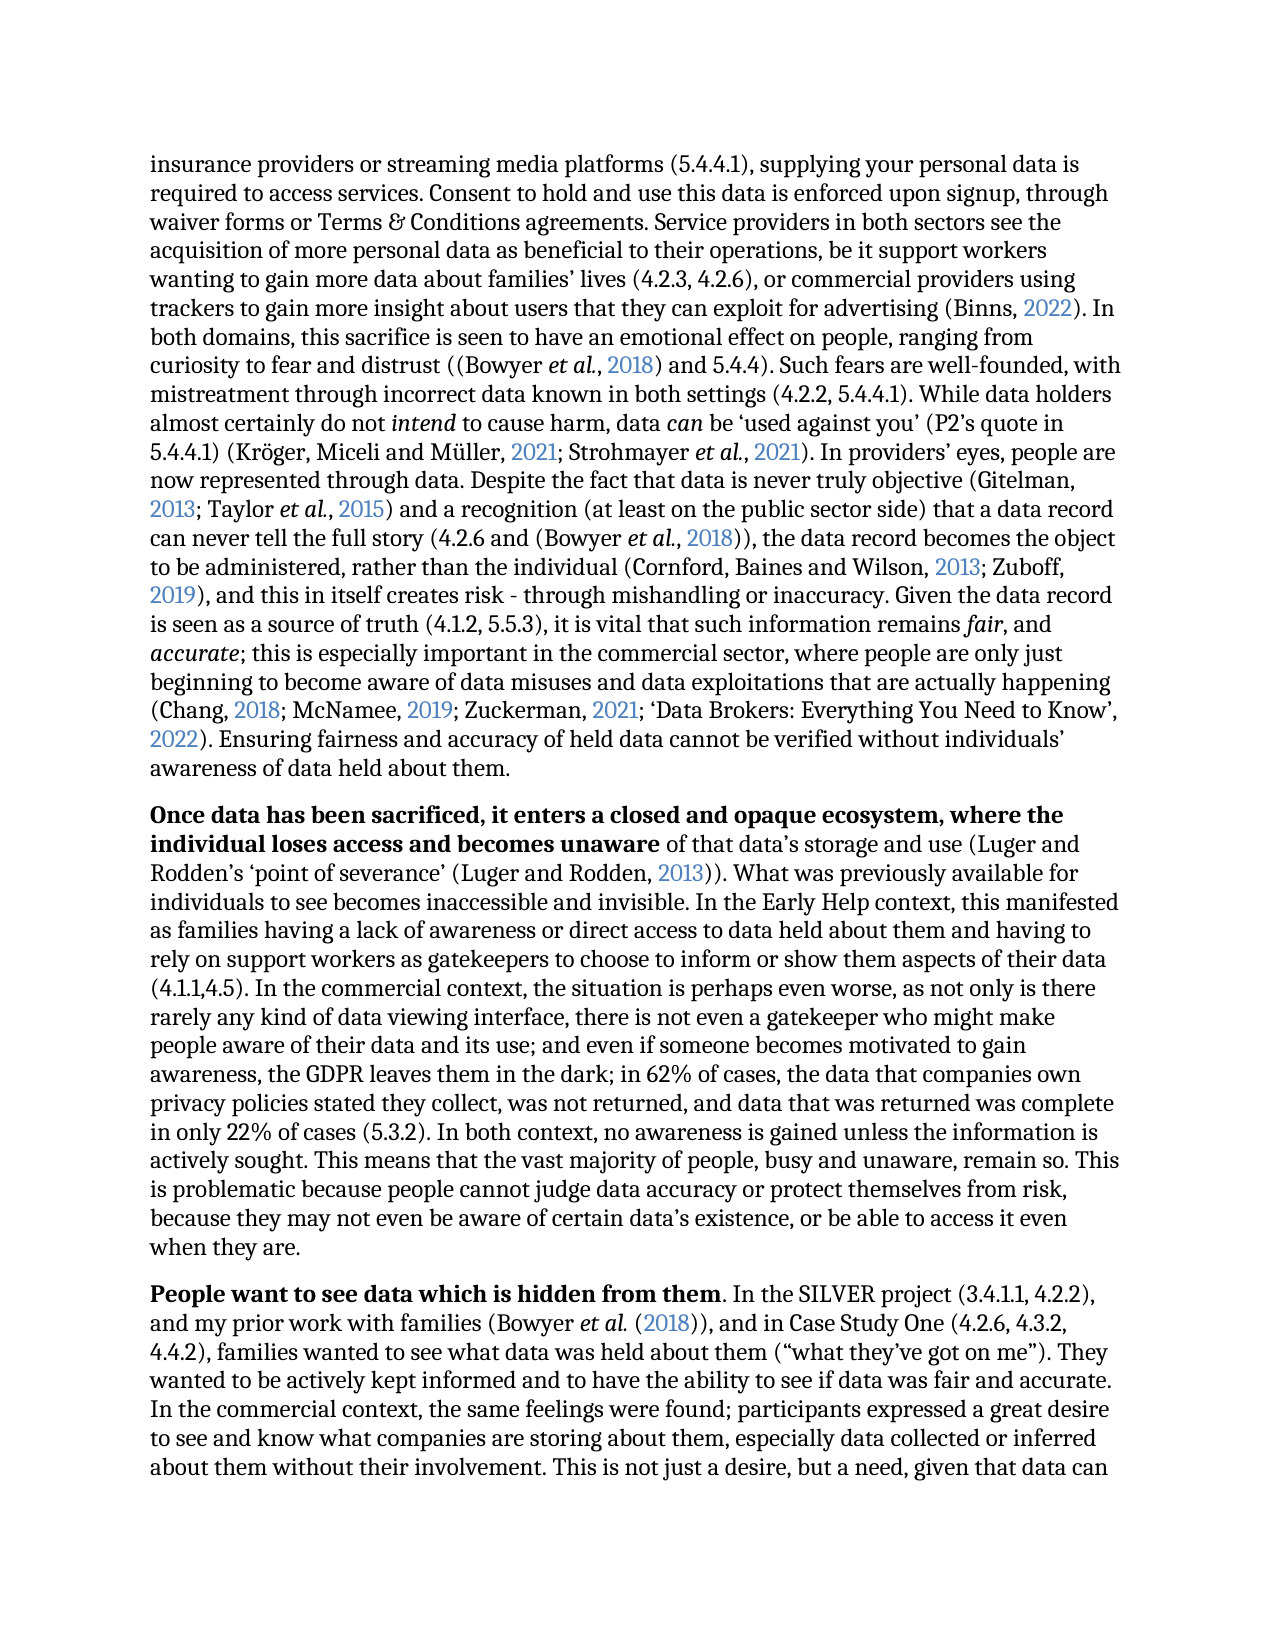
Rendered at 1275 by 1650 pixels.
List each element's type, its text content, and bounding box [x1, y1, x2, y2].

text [150, 150, 1125, 782]
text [150, 1280, 1125, 1481]
text Once data has been sacrificed, it enters a closed and opaque ecosystem, where the individual loses access and becomes unaware of that data’s storage and use (Luger and Rodden’s ‘point of severance’ (Luger and Rodden, 2013)). What was previously available for individuals to see becomes inaccessible and invisible. In the Early Help context, this manifested as families having a lack of awareness or direct access to data held about them and having to rely on support workers as gatekeepers to choose to inform or show them aspects of their data (4.1.1,4.5). In the commercial context, the situation is perhaps even worse, as not only is there rarely any kind of data viewing interface, there is not even a gatekeeper who might make people aware of their data and its use; and even if someone becomes motivated to gain awareness, the GDPR leaves them in the dark; in 62% of cases, the data that companies own privacy policies stated they collect, was not returned, and data that was returned was complete in only 22% of cases (5.3.2). In both context, no awareness is gained unless the information is actively sought. This means that the vast majority of people, busy and unaware, remain so. This is problematic because people cannot judge data accuracy or protect themselves from risk, because they may not even be aware of certain data’s existence, or be able to access it even when they are. [150, 801, 1125, 1261]
